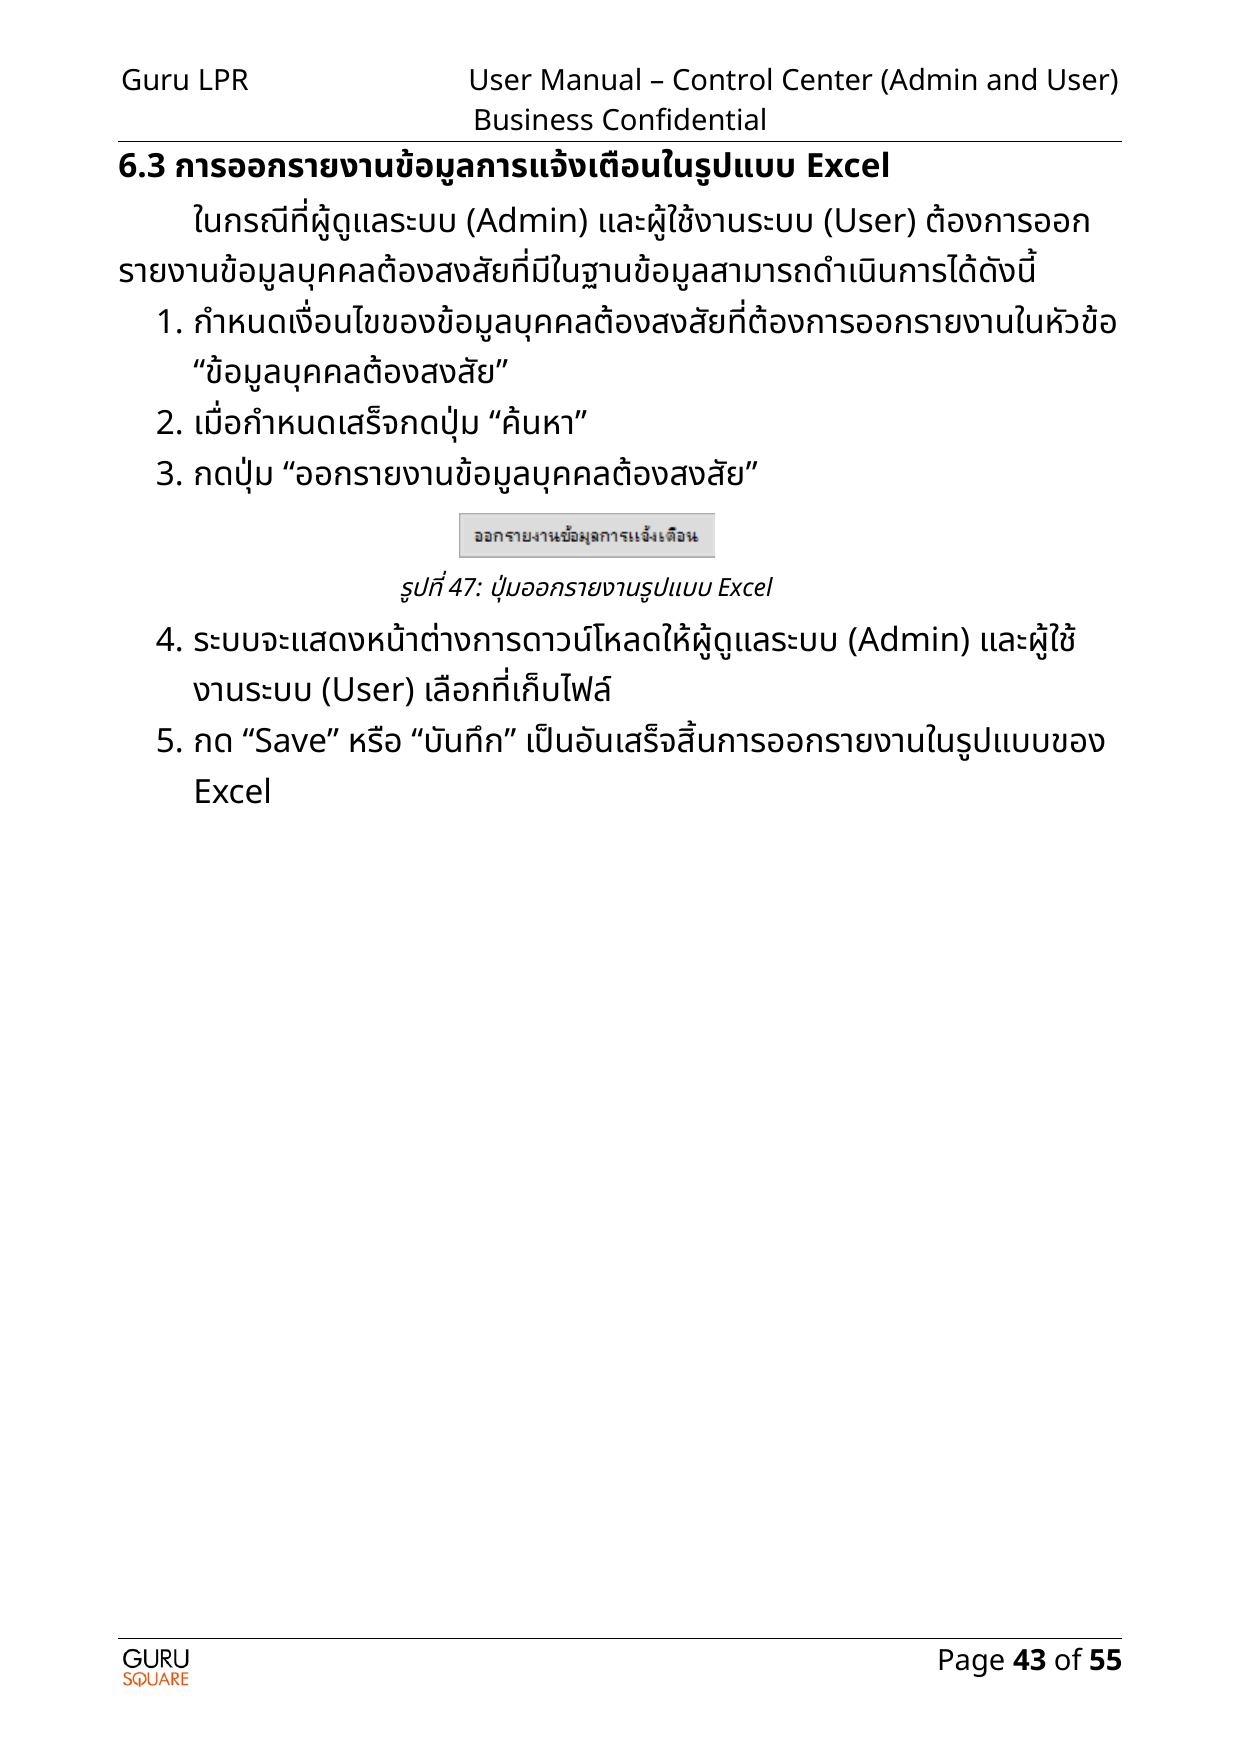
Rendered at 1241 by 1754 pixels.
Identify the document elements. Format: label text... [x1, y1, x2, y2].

list เมื่อกำหนดเสร็จกดปุ่ม “ค้นหา” [156, 399, 1122, 449]
list กดปุ่ม “ออกรายงานข้อมูลบุคคลต้องสงสัย” [156, 449, 1122, 500]
subtitle 6.3 การออกรายงานข้อมูลการแจ้งเตือนในรูปแบบ Excel [118, 142, 1122, 193]
text ในกรณีที่ผู้ดูแลระบบ (Admin) และผู้ใช้งานระบบ (User) ต้องการออกรายงานข้อมูลบุคคลต้องสงสัยที่มีในฐานข้อมูลสามารถดำเนินการได้ดังนี้ [118, 197, 1122, 298]
picture [121, 1646, 191, 1688]
list กด “Save” หรือ “บันทึก” เป็นอันเสร็จสิ้นการออกรายงานในรูปแบบของ Excel [156, 717, 1122, 813]
picture [459, 513, 716, 558]
list กำหนดเงื่อนไขของข้อมูลบุคคลต้องสงสัยที่ต้องการออกรายงานในหัวข้อ “ข้อมูลบุคคลต้องสงสัย” [156, 298, 1122, 399]
list ระบบจะแสดงหน้าต่างการดาวน์โหลดให้ผู้ดูแลระบบ (Admin) และผู้ใช้งานระบบ (User) เลือกที่เก็บไฟล์ [156, 500, 1122, 717]
